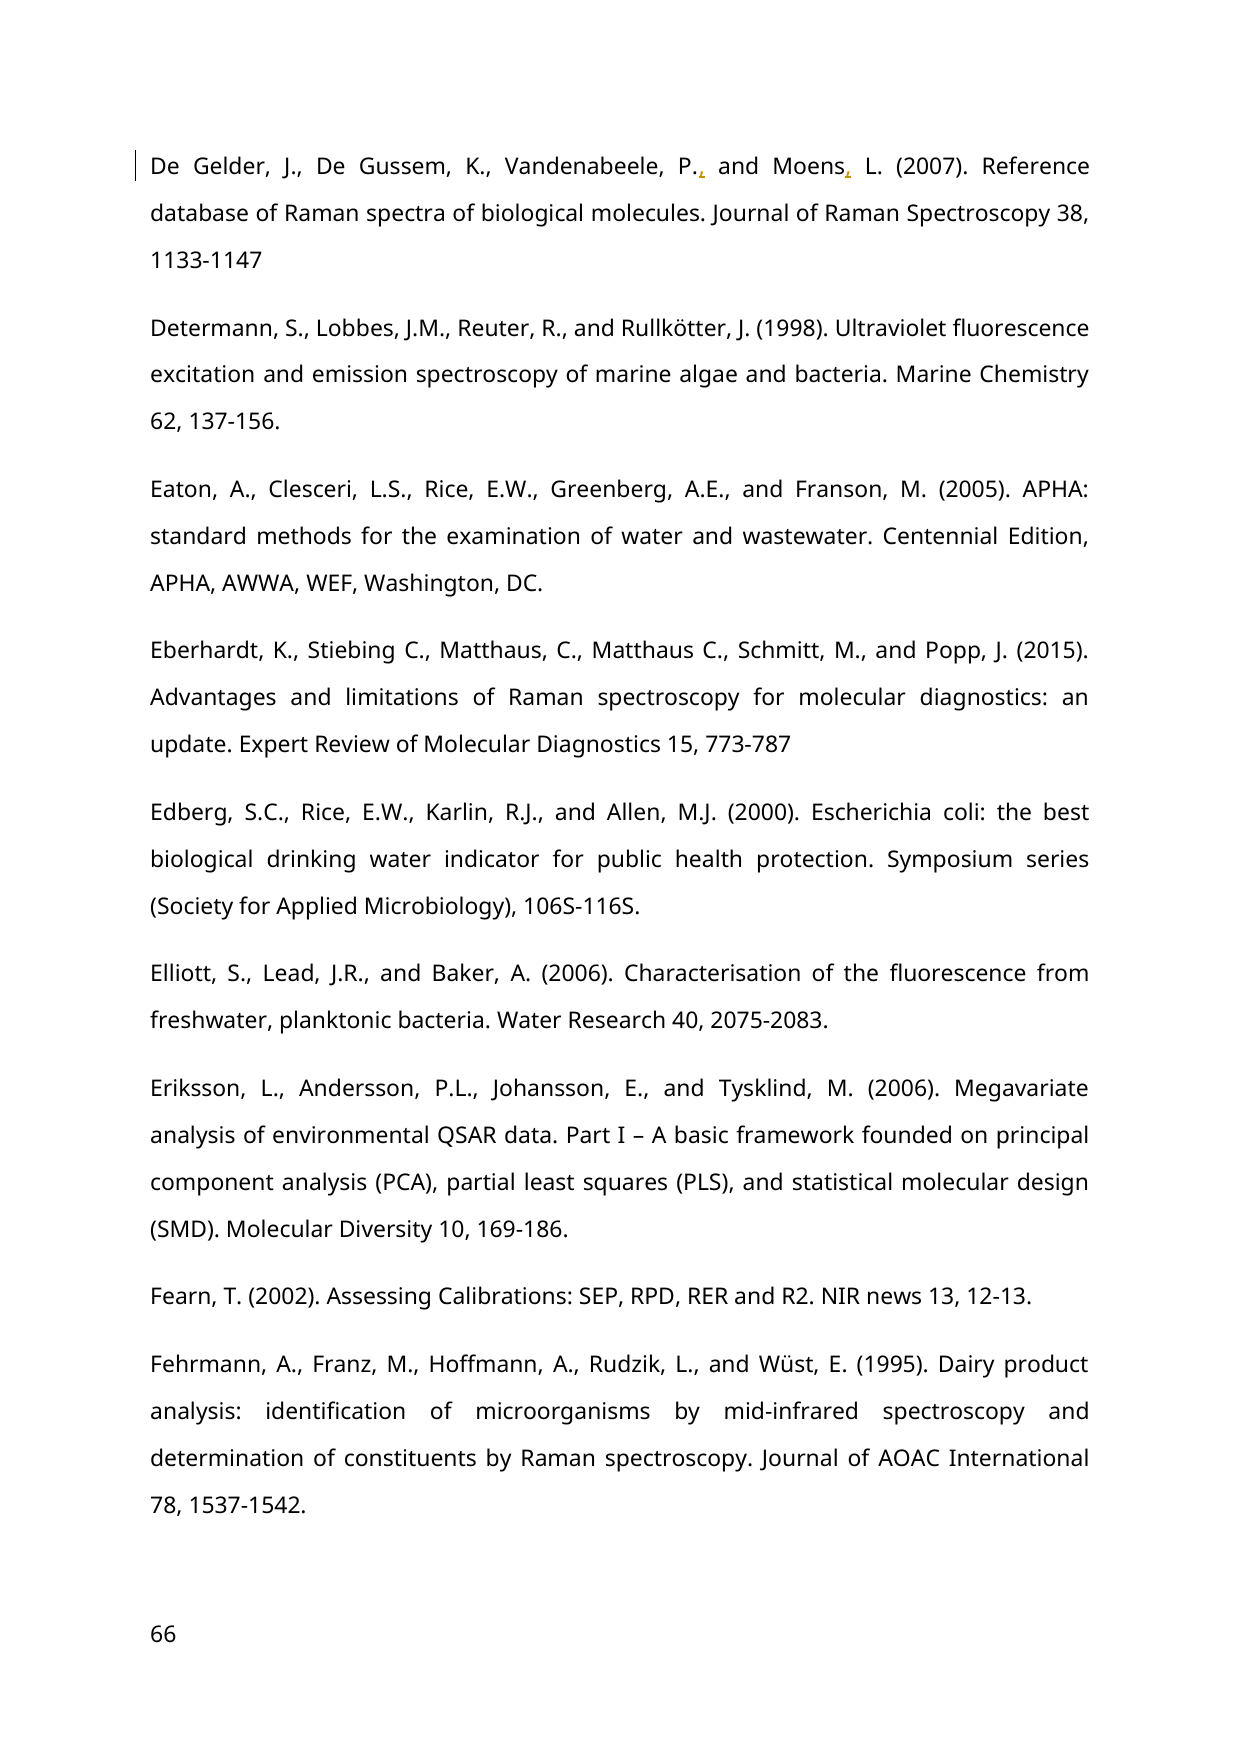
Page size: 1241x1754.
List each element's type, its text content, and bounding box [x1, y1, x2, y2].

text Eaton, A., Clesceri, L.S., Rice, E.W., Greenberg, A.E., and Franson, M. (2005). APHA: standard methods for the examination of water and wastewater. Centennial Edition, APHA, AWWA, WEF, Washington, DC. [150, 473, 1090, 598]
text Eriksson, L., Andersson, P.L., Johansson, E., and Tysklind, M. (2006). Megavariate analysis of environmental QSAR data. Part I – A basic framework founded on principal component analysis (PCA), partial least squares (PLS), and statistical molecular design (SMD). Molecular Diversity 10, 169-186. [150, 1072, 1090, 1244]
text Eberhardt, K., Stiebing C., Matthaus, C., Matthaus C., Schmitt, M., and Popp, J. (2015). Advantages and limitations of Raman spectroscopy for molecular diagnostics: an update. Expert Review of Molecular Diagnostics 15, 773-787 [150, 634, 1090, 759]
text Determann, S., Lobbes, J.M., Reuter, R., and Rullkötter, J. (1998). Ultraviolet fluorescence excitation and emission spectroscopy of marine algae and bacteria. Marine Chemistry 62, 137-156. [150, 311, 1090, 436]
text Elliott, S., Lead, J.R., and Baker, A. (2006). Characterisation of the fluorescence from freshwater, planktonic bacteria. Water Research 40, 2075-2083. [150, 957, 1090, 1035]
text Fehrmann, A., Franz, M., Hoffmann, A., Rudzik, L., and Wüst, E. (1995). Dairy product analysis: identification of microorganisms by mid-infrared spectroscopy and determination of constituents by Raman spectroscopy. Journal of AOAC International 78, 1537-1542. [150, 1348, 1090, 1520]
text Edberg, S.C., Rice, E.W., Karlin, R.J., and Allen, M.J. (2000). Escherichia coli: the best biological drinking water indicator for public health protection. Symposium series (Society for Applied Microbiology), 106S-116S. [150, 796, 1090, 921]
text De Gelder, J., De Gussem, K., Vandenabeele, P. and Moens L. (2007). Reference database of Raman spectra of biological molecules. Journal of Raman Spectroscopy 38, 1133-1147 [150, 150, 1090, 275]
text Fearn, T. (2002). Assessing Calibrations: SEP, RPD, RER and R2. NIR news 13, 12-13. [150, 1280, 1090, 1311]
